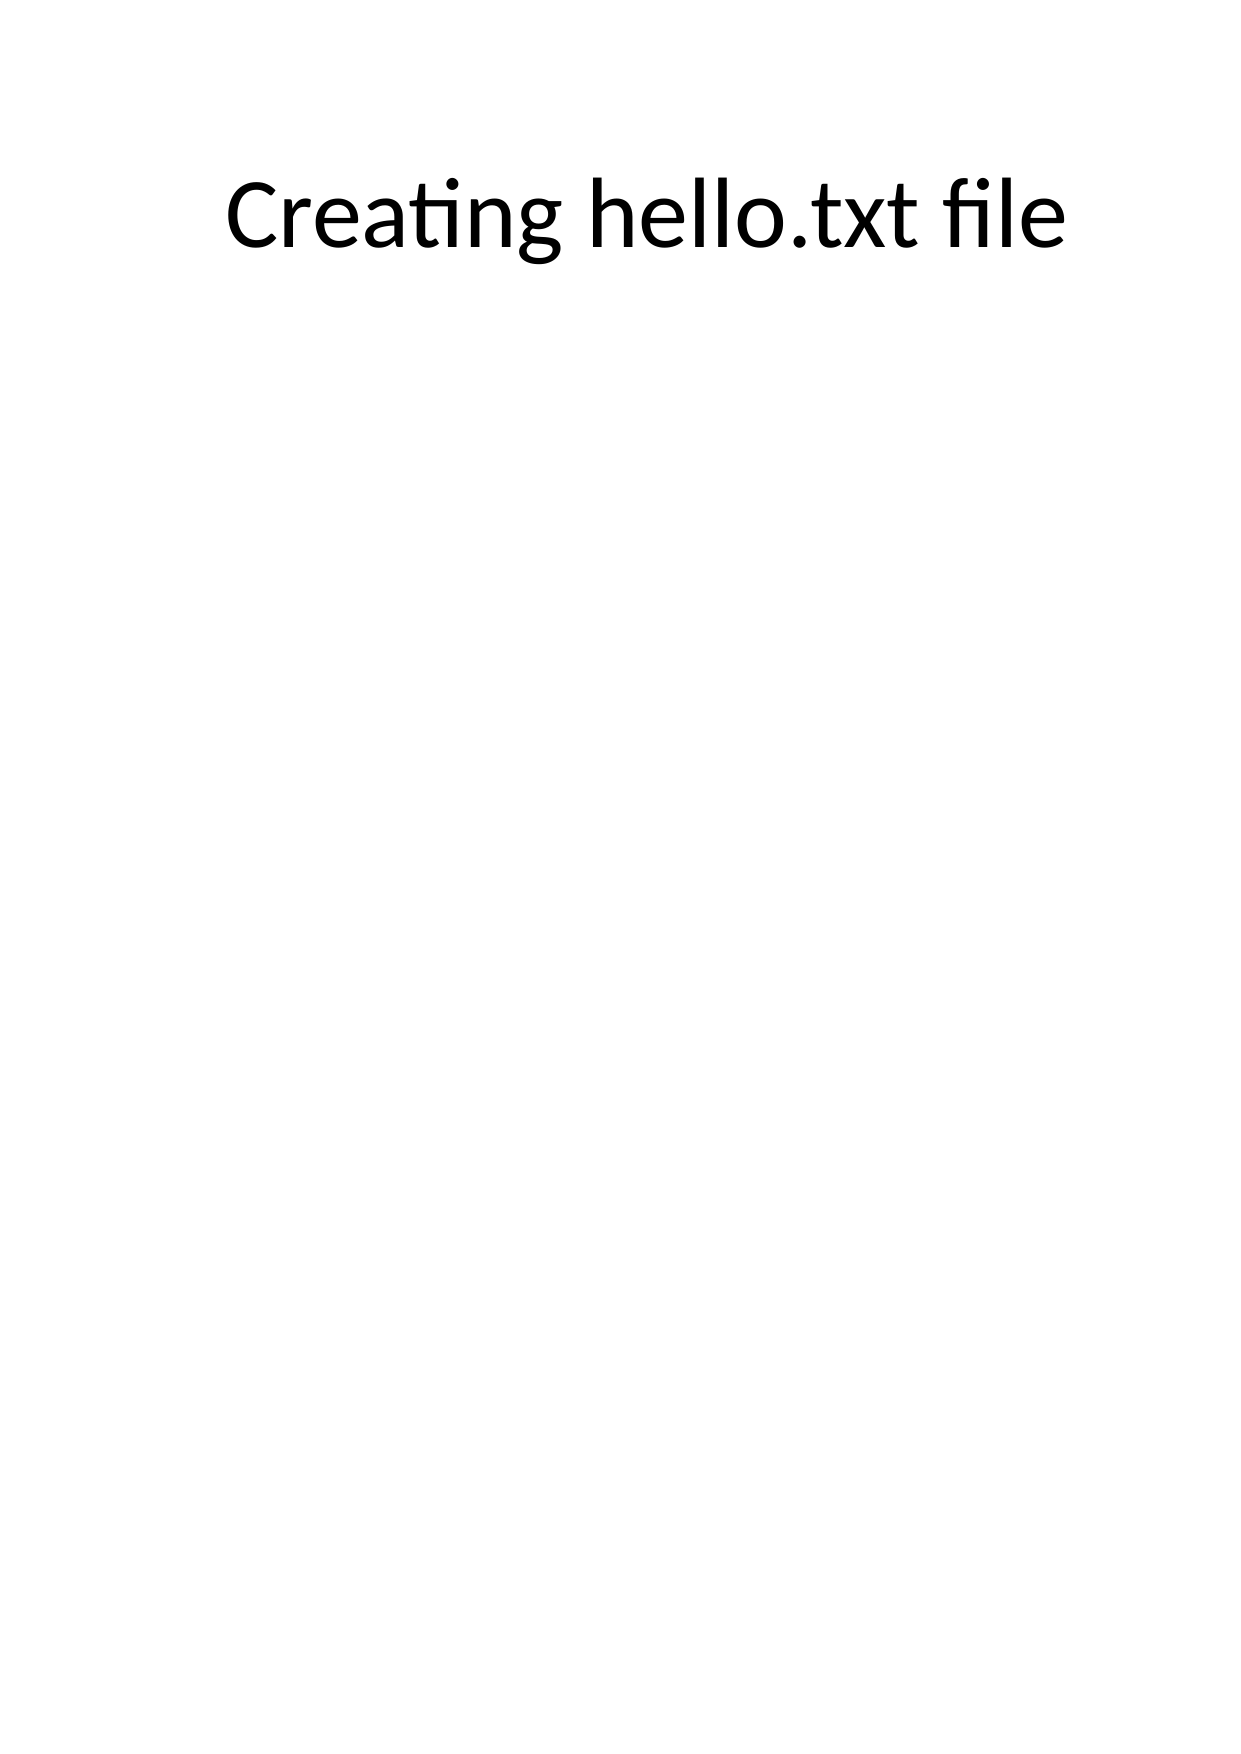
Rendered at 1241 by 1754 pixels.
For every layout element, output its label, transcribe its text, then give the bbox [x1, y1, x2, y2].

list Creating hello.txt file [225, 150, 1090, 272]
